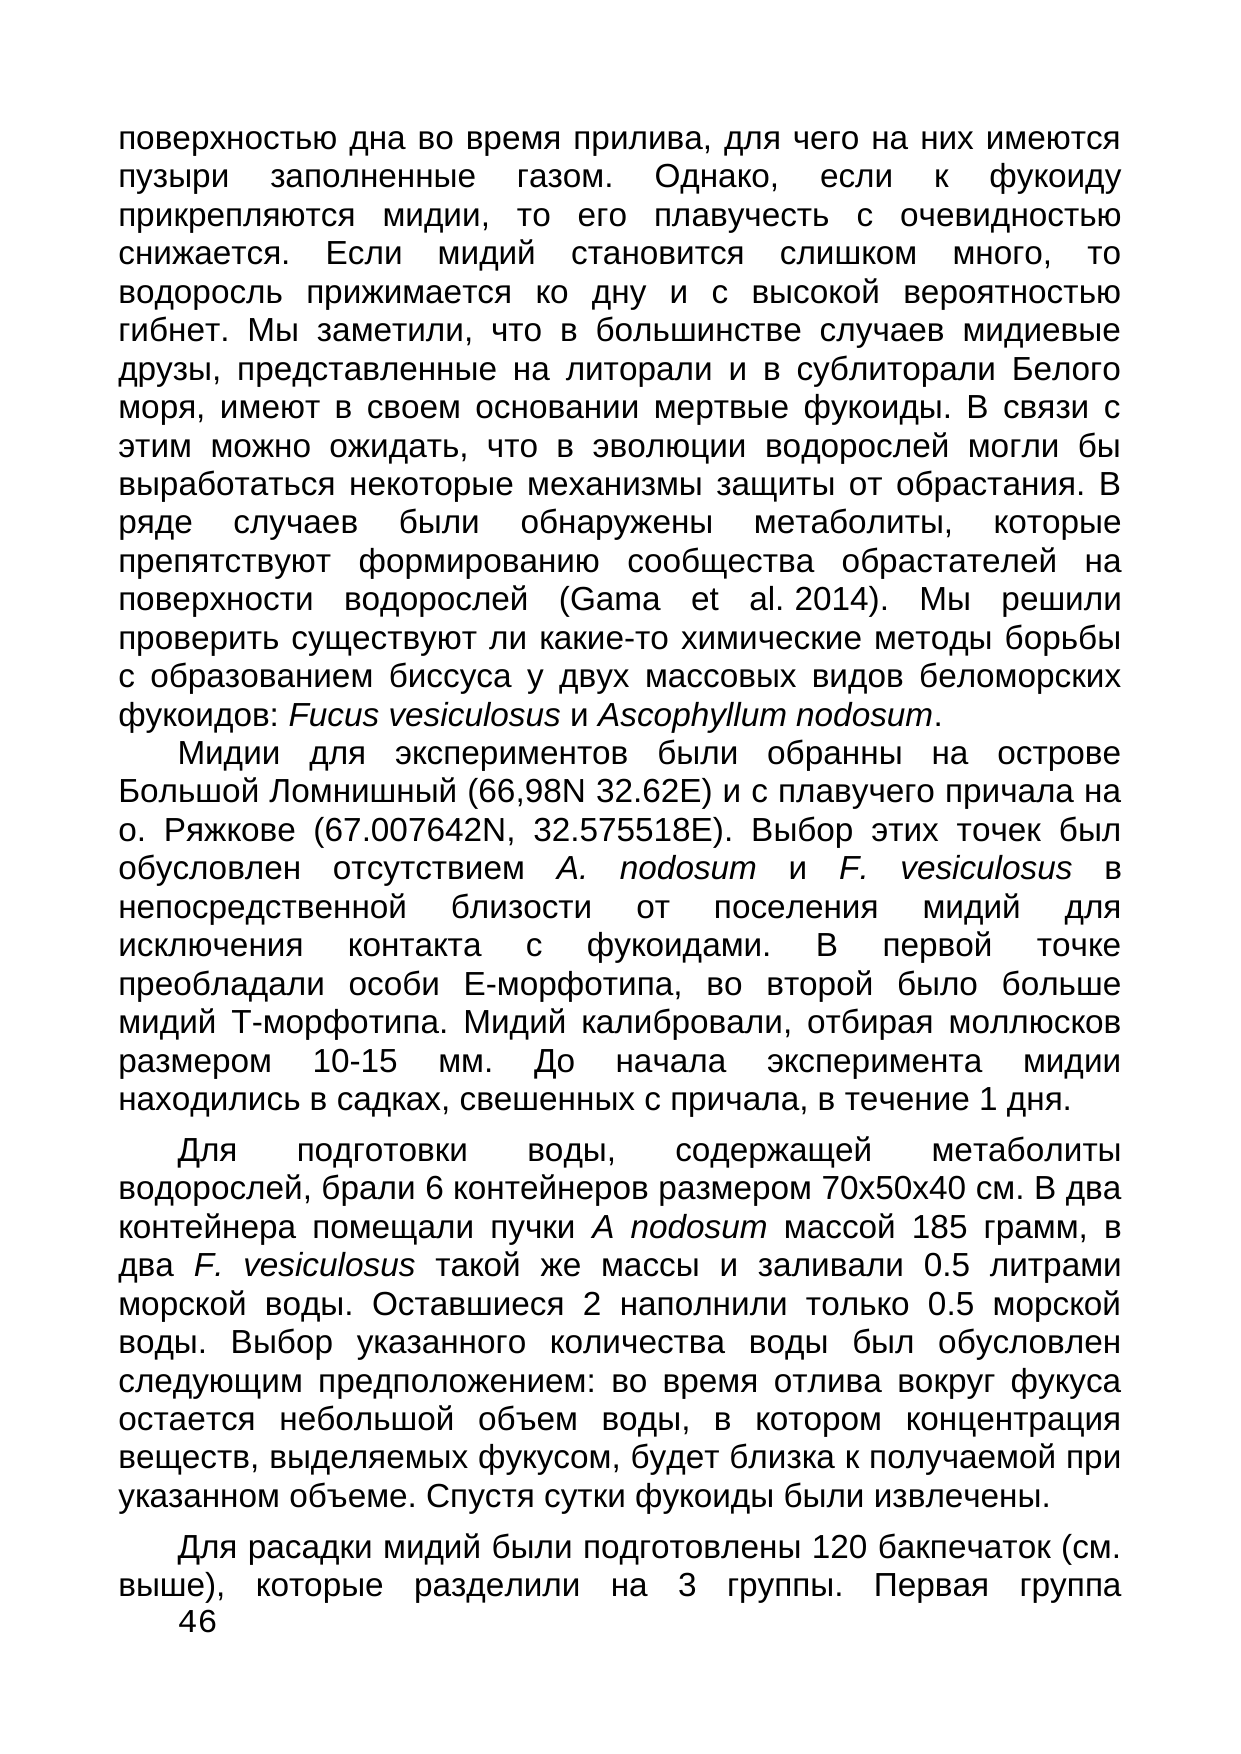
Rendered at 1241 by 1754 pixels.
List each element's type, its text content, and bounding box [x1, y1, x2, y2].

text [118, 1527, 1122, 1604]
text Мидии для экспериментов были обранны на острове Большой Ломнишный (66,98N 32.62E) и с плавучего причала на о. Ряжкове (67.007642N, 32.575518E). Выбор этих точек был обусловлен отсутствием A. nodosum и F. vesiculosus в непосредственной близости от поселения мидий для исключения контакта с фукоидами. В первой точке преобладали особи E-морфотипа, во второй было больше мидий T-морфотипа. Мидий калибровали, отбирая моллюсков размером 10-15 мм. До начала эксперимента мидии находились в садках, свешенных с причала, в течение 1 дня. [118, 733, 1122, 1117]
text Для подготовки воды, содержащей метаболиты водорослей, брали 6 контейнеров размером 70х50х40 см. В два контейнера помещали пучки A nodosum массой 185 грамм, в два F. vesiculosus такой же массы и заливали 0.5 литрами морской воды. Оставшиеся 2 наполнили только 0.5 морской воды. Выбор указанного количества воды был обусловлен следующим предположением: во время отлива вокруг фукуса остается небольшой объем воды, в котором концентрация веществ, выделяемых фукусом, будет близка к получаемой при указанном объеме. Спустя сутки фукоиды были извлечены. [118, 1130, 1122, 1514]
